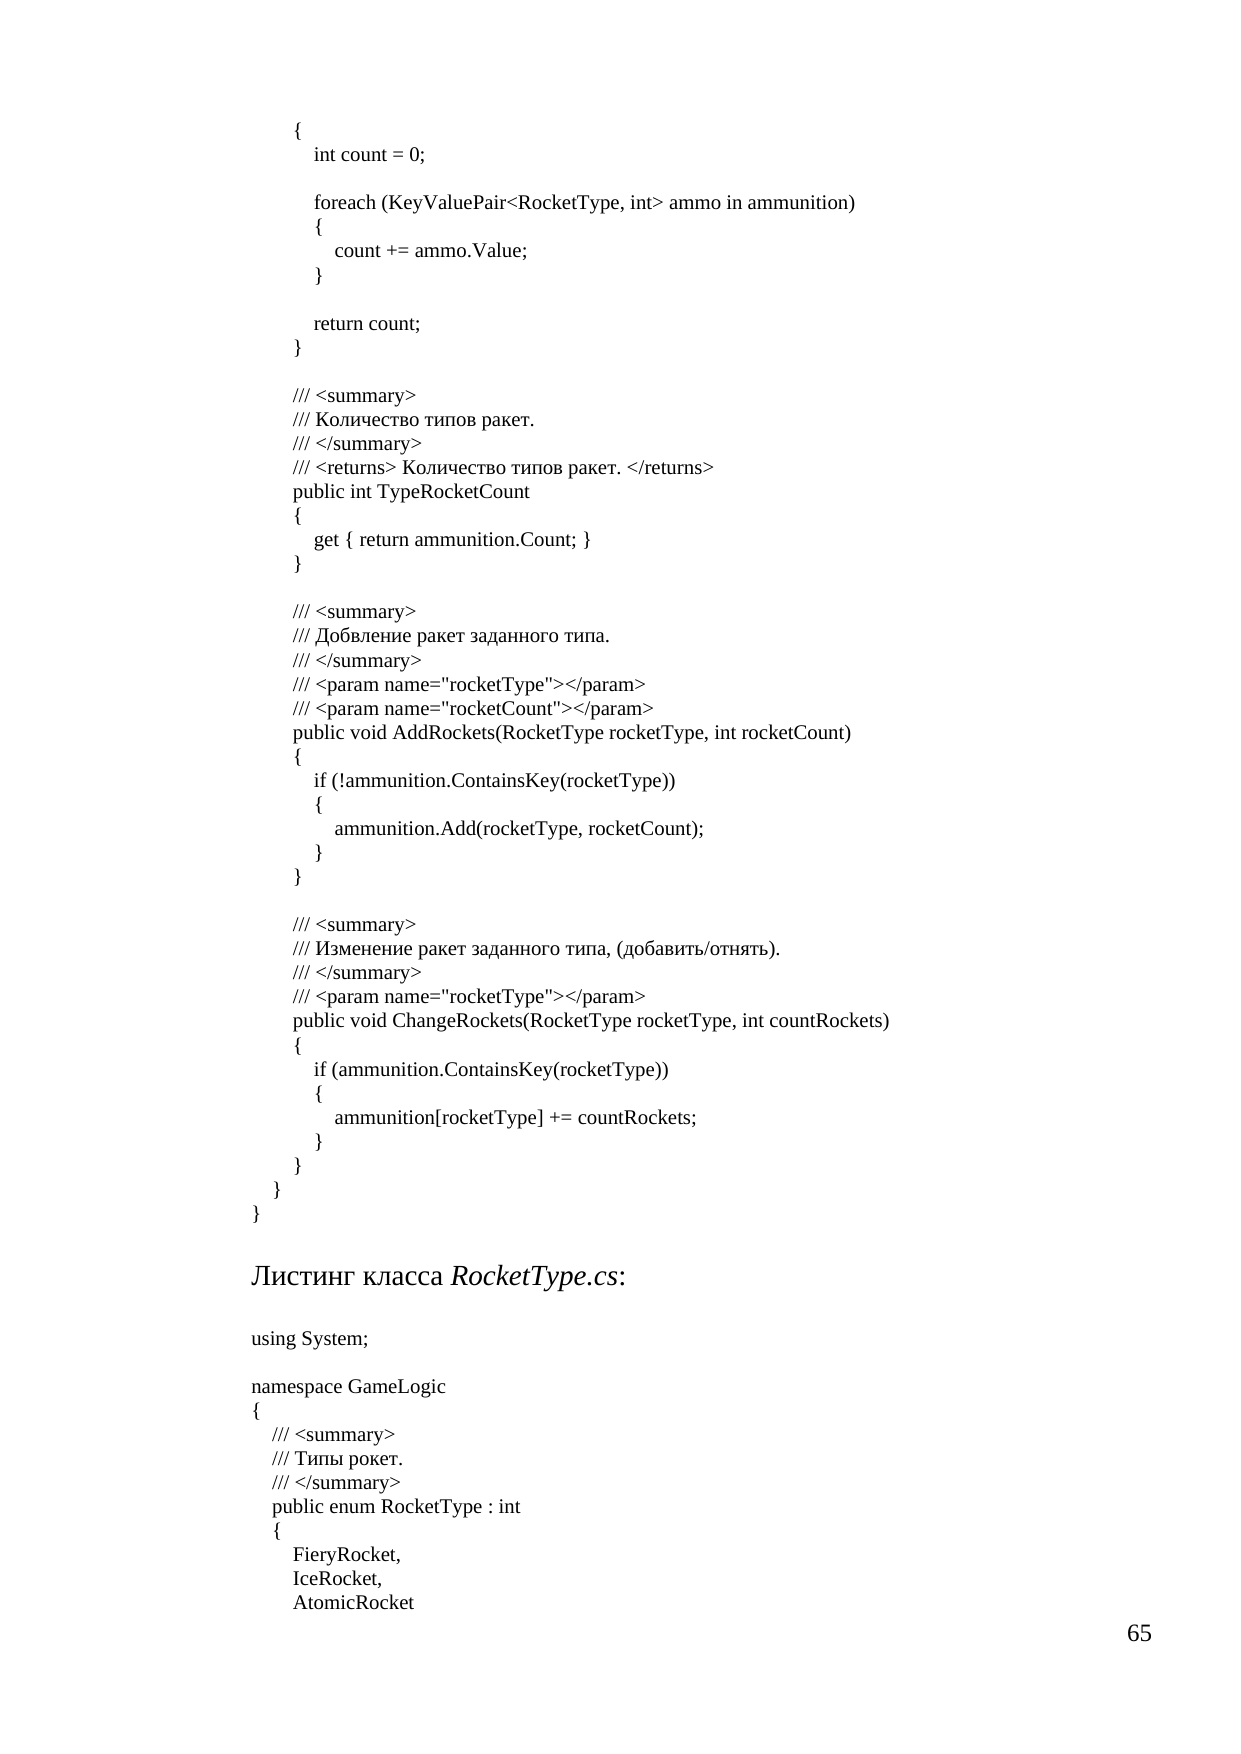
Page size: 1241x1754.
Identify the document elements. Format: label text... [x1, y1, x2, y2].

text { [177, 118, 1152, 142]
text public void ChangeRockets(RocketType rocketType, int countRockets) [177, 1008, 1152, 1032]
text /// </summary> [177, 431, 1152, 455]
text if (ammunition.ContainsKey(rocketType)) [177, 1057, 1152, 1081]
text /// <summary> [177, 599, 1152, 623]
text { [177, 1518, 1152, 1542]
text return count; [177, 311, 1152, 335]
text } [177, 1201, 1152, 1225]
text { [177, 1081, 1152, 1105]
text foreach (KeyValuePair<RocketType, int> ammo in ammunition) [177, 190, 1152, 214]
text { [177, 214, 1152, 238]
text namespace GameLogic [177, 1374, 1152, 1398]
text AtomicRocket [177, 1590, 1152, 1614]
text get { return ammunition.Count; } [177, 527, 1152, 551]
text public enum RocketType : int [177, 1494, 1152, 1518]
text int count = 0; [177, 142, 1152, 166]
text /// <summary> [177, 1422, 1152, 1446]
text /// Добвление ракет заданного типа. [177, 623, 1152, 647]
text count += ammo.Value; [177, 238, 1152, 262]
text } [177, 864, 1152, 888]
text { [177, 1032, 1152, 1057]
text public void AddRockets(RocketType rocketType, int rocketCount) [177, 720, 1152, 744]
text } [177, 335, 1152, 359]
text ammunition[rocketType] += countRockets; [177, 1105, 1152, 1129]
text ammunition.Add(rocketType, rocketCount); [177, 816, 1152, 840]
text { [177, 503, 1152, 527]
text } [177, 262, 1152, 287]
text } [177, 1129, 1152, 1153]
text public int TypeRocketCount [177, 479, 1152, 503]
text /// Количество типов ракет. [177, 407, 1152, 431]
text /// <param name="rocketType"></param> [177, 672, 1152, 696]
text { [177, 792, 1152, 816]
text /// <returns> Количество типов ракет. </returns> [177, 455, 1152, 479]
text IceRocket, [177, 1566, 1152, 1590]
text FieryRocket, [177, 1542, 1152, 1566]
text /// <summary> [177, 383, 1152, 407]
text /// <summary> [177, 912, 1152, 936]
text /// </summary> [177, 1470, 1152, 1494]
text /// </summary> [177, 960, 1152, 984]
text /// <param name="rocketCount"></param> [177, 696, 1152, 720]
text using System; [177, 1326, 1152, 1350]
text if (!ammunition.ContainsKey(rocketType)) [177, 768, 1152, 792]
text /// Изменение ракет заданного типа, (добавить/отнять). [177, 936, 1152, 960]
text } [177, 1177, 1152, 1201]
text } [177, 1153, 1152, 1177]
text { [177, 744, 1152, 768]
text Листинг класса RocketType.cs: [177, 1258, 1152, 1292]
text /// </summary> [177, 647, 1152, 672]
text } [177, 840, 1152, 864]
text } [177, 551, 1152, 575]
text { [177, 1398, 1152, 1422]
text /// Типы рокет. [177, 1446, 1152, 1470]
text /// <param name="rocketType"></param> [177, 984, 1152, 1008]
